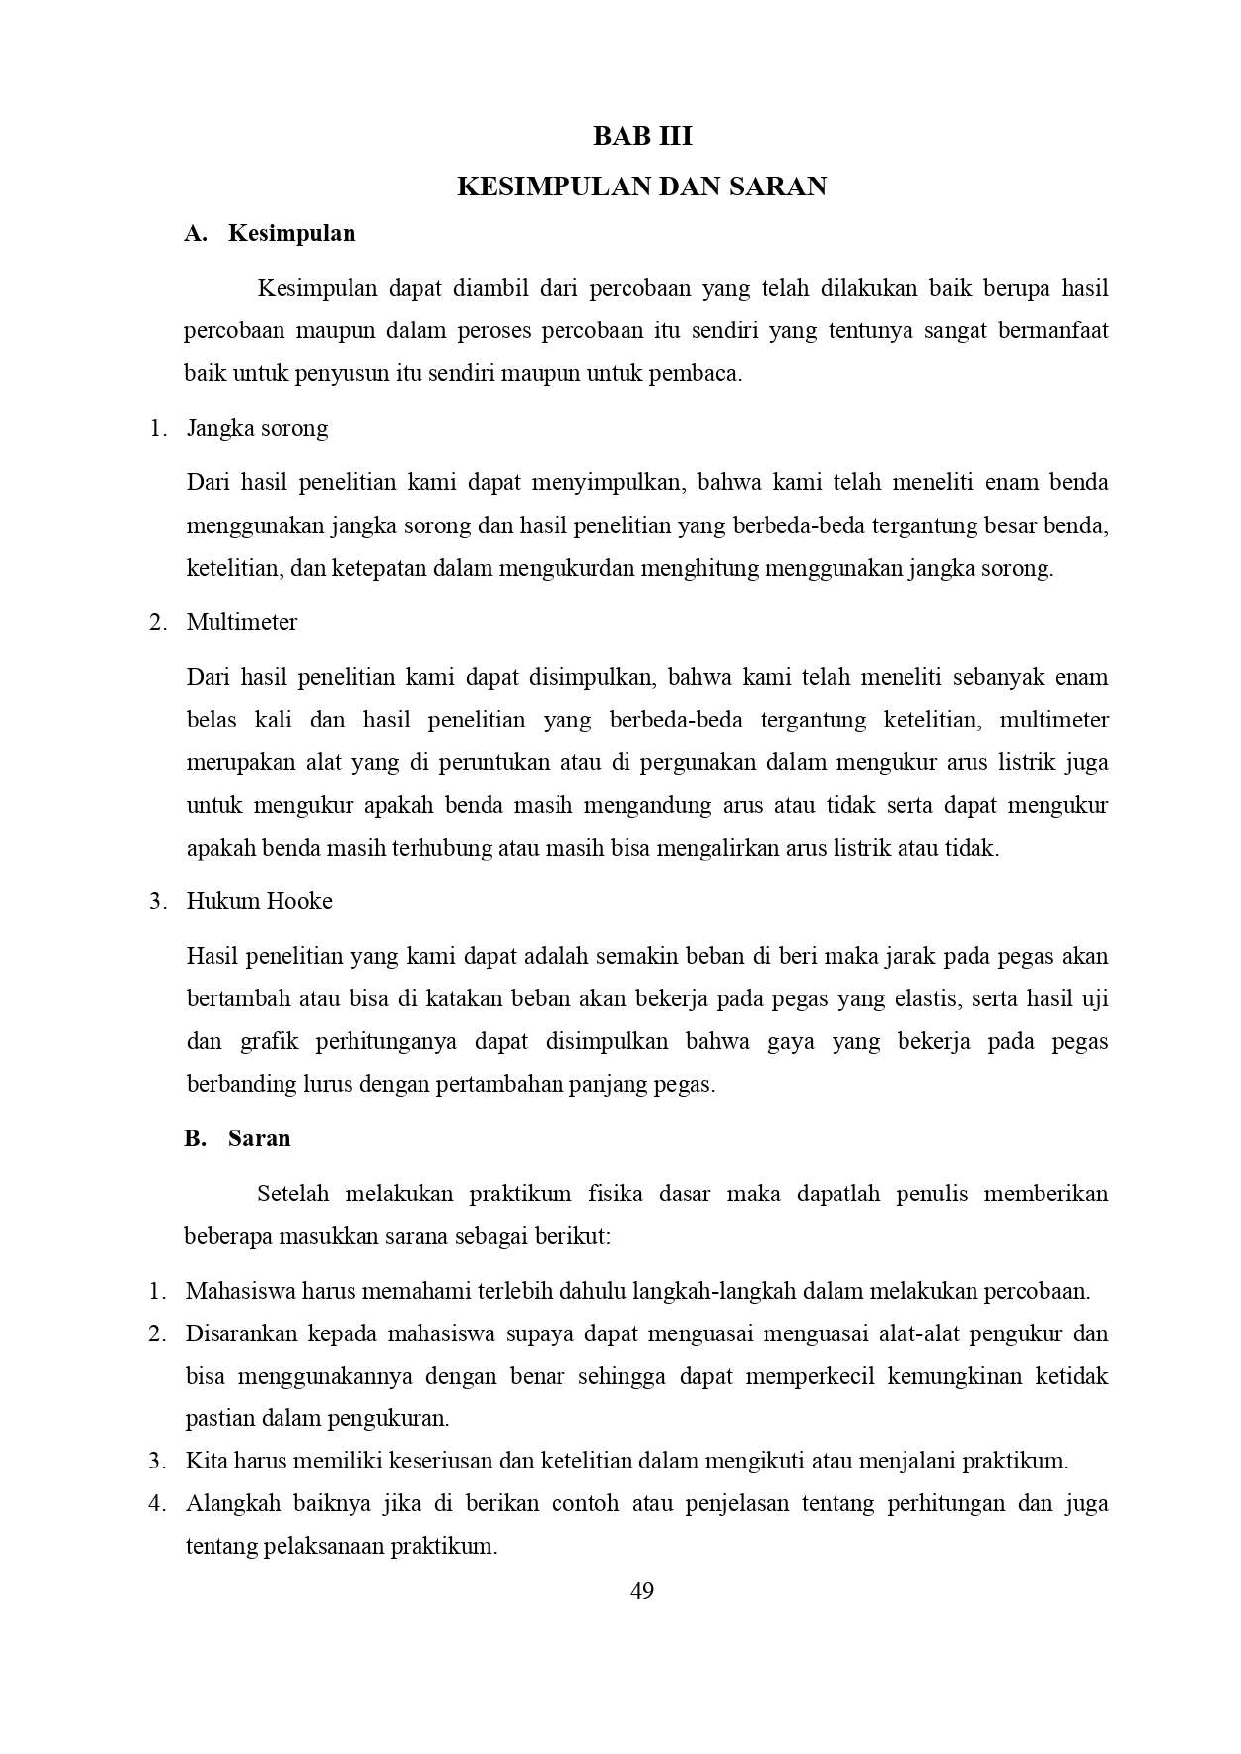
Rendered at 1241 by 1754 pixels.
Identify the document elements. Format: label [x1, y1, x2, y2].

picture [143, 120, 1113, 1602]
